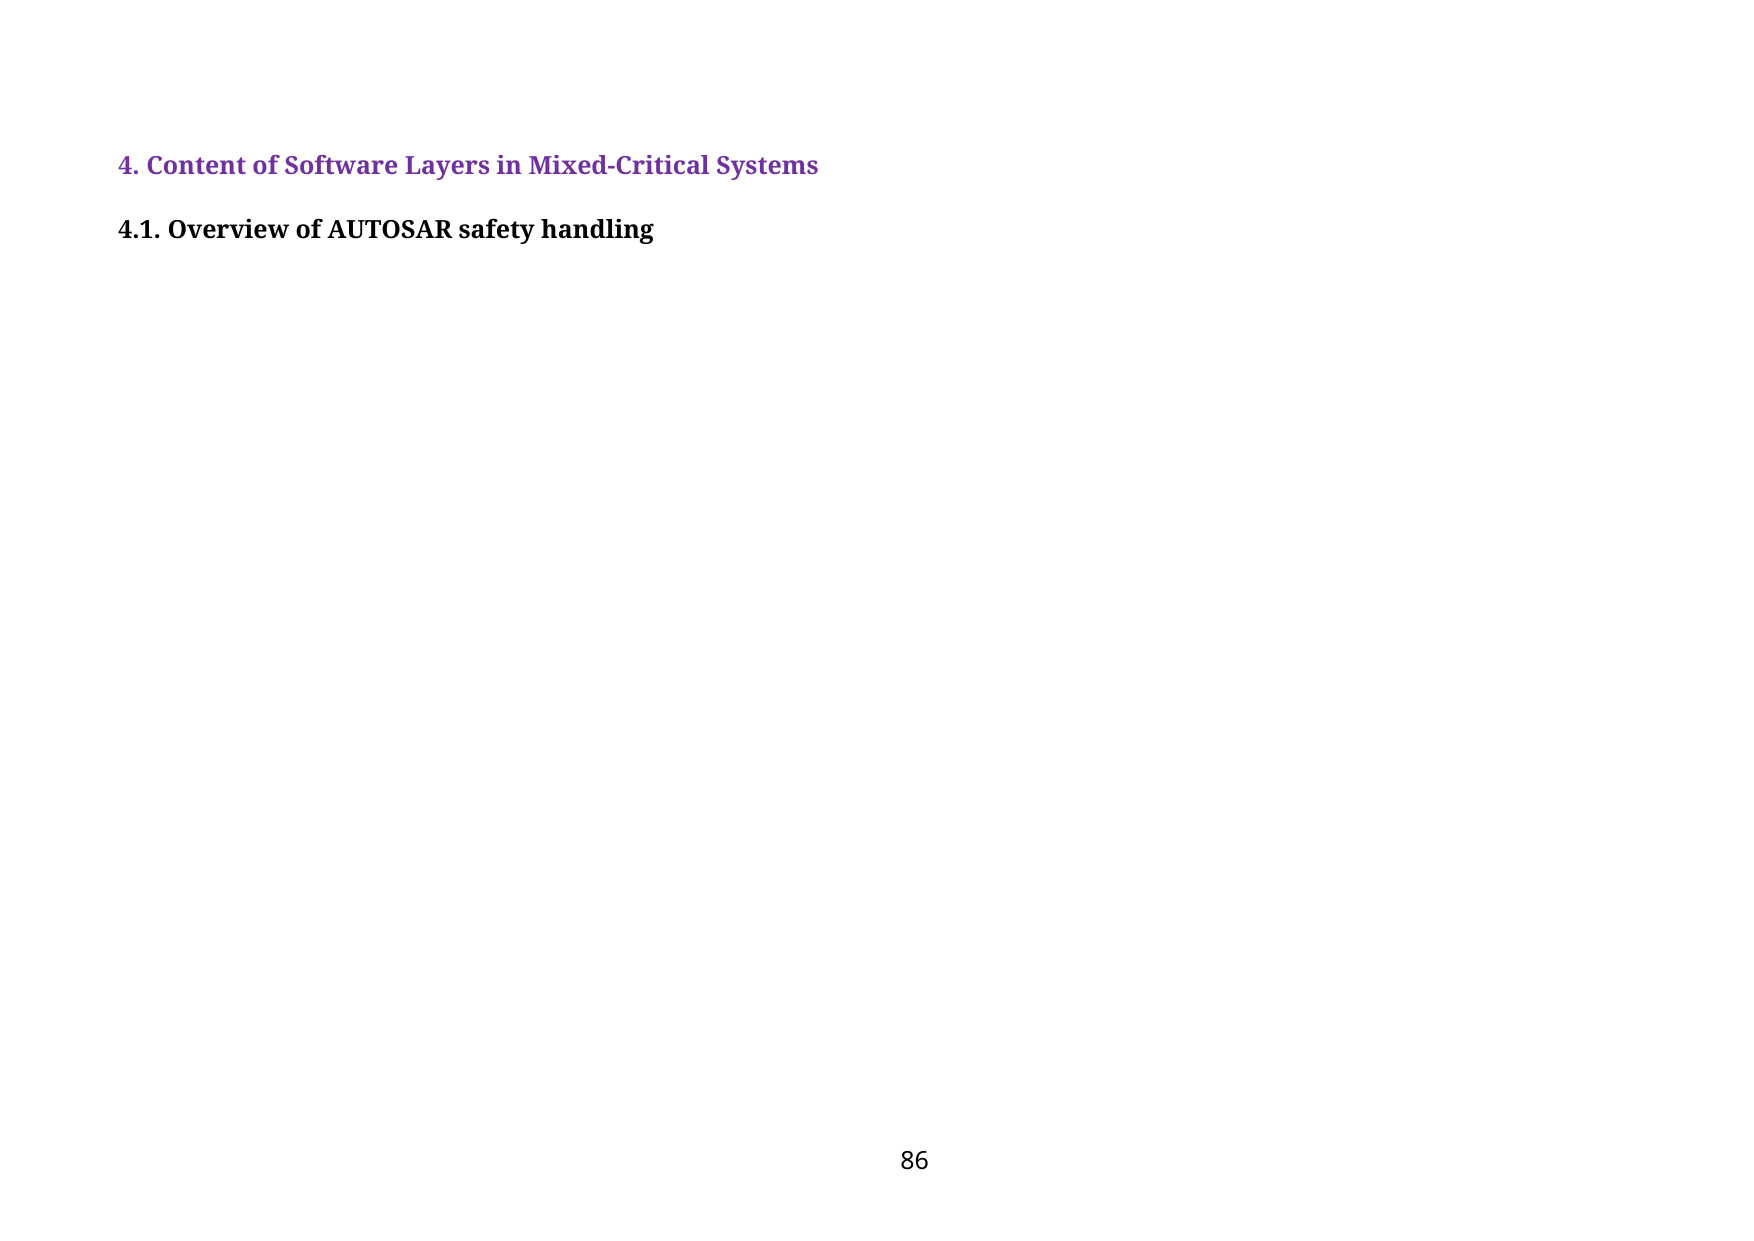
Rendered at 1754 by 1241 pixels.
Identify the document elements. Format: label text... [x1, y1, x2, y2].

subtitle Content of Software Layers in Mixed-Critical Systems [118, 148, 1636, 182]
subtitle Overview of AUTOSAR safety handling [118, 211, 1636, 245]
